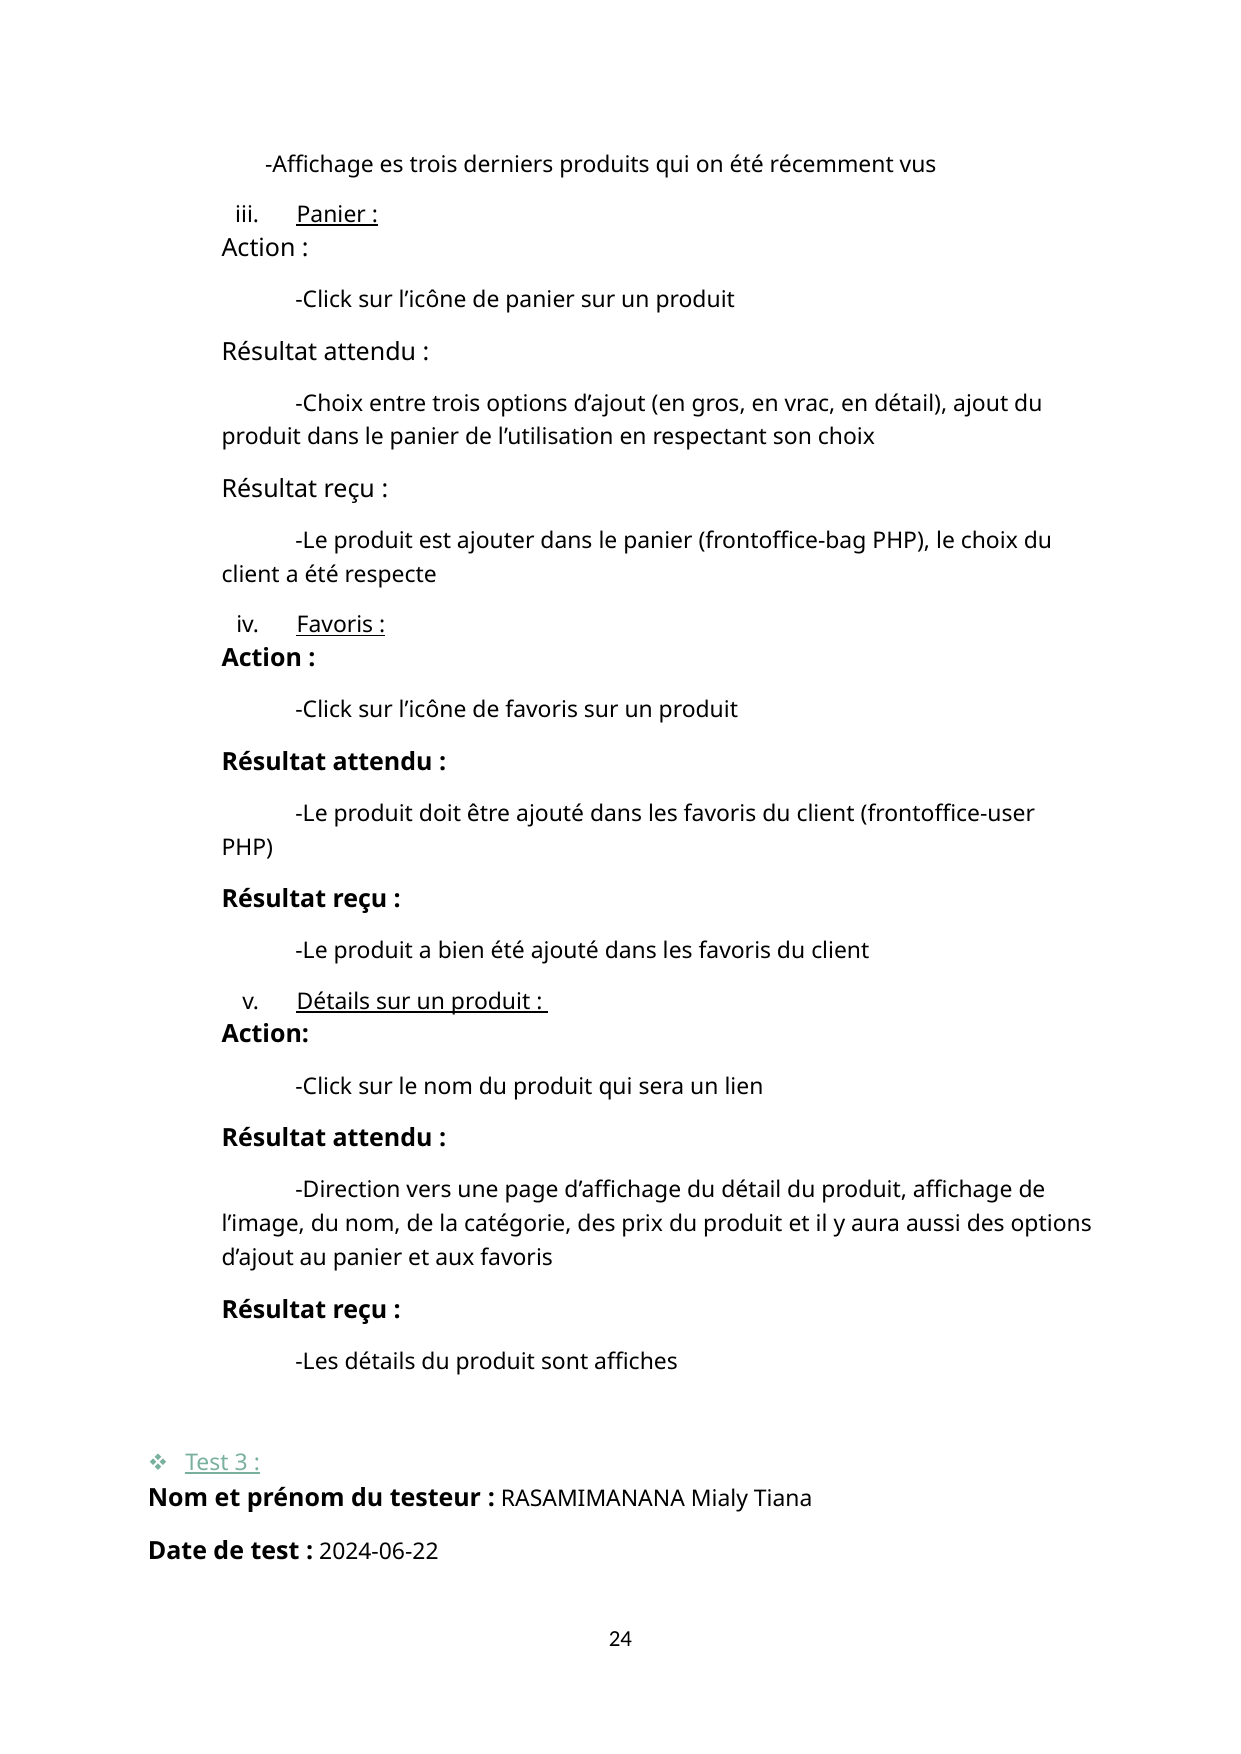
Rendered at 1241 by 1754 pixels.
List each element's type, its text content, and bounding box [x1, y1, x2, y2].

text Nom et prénom du testeur : RASAMIMANANA Mialy Tiana [148, 1479, 1093, 1513]
text Date de test : 2024-06-22 [148, 1533, 1093, 1567]
text -Click sur le nom du produit qui sera un lien [221, 1069, 1093, 1101]
text -Click sur l’icône de panier sur un produit [221, 283, 1093, 314]
text -Le produit a bien été ajouté dans les favoris du client [221, 934, 1093, 966]
text -Direction vers une page d’affichage du détail du produit, affichage de l’image, du nom, de la catégorie, des prix du produit et il y aura aussi des options d’ajout au panier et aux favoris [221, 1173, 1093, 1272]
list Favoris : [259, 608, 1093, 639]
text -Click sur l’icône de favoris sur un produit [221, 693, 1093, 724]
text -Affichage es trois derniers produits qui on été récemment vus [185, 148, 1093, 179]
text Action : [148, 639, 1093, 674]
text Résultat attendu : [148, 1120, 1093, 1154]
text Résultat reçu : [148, 881, 1093, 915]
text -Le produit doit être ajouté dans les favoris du client (frontoffice-user PHP) [221, 797, 1093, 862]
list Panier : [259, 198, 1093, 229]
text Résultat reçu : [148, 1291, 1093, 1325]
text Action: [148, 1016, 1093, 1050]
subtitle Test 3 : [148, 1446, 1093, 1477]
text Résultat attendu : [148, 743, 1093, 777]
text Action : [221, 229, 1093, 263]
text Résultat reçu : [221, 471, 1093, 505]
text -Choix entre trois options d’ajout (en gros, en vrac, en détail), ajout du produit dans le panier de l’utilisation en respectant son choix [221, 387, 1093, 452]
list Détails sur un produit : [259, 985, 1093, 1016]
text -Les détails du produit sont affiches [221, 1345, 1093, 1376]
text Résultat attendu : [221, 333, 1093, 367]
text -Le produit est ajouter dans le panier (frontoffice-bag PHP), le choix du client a été respecte [221, 524, 1093, 589]
